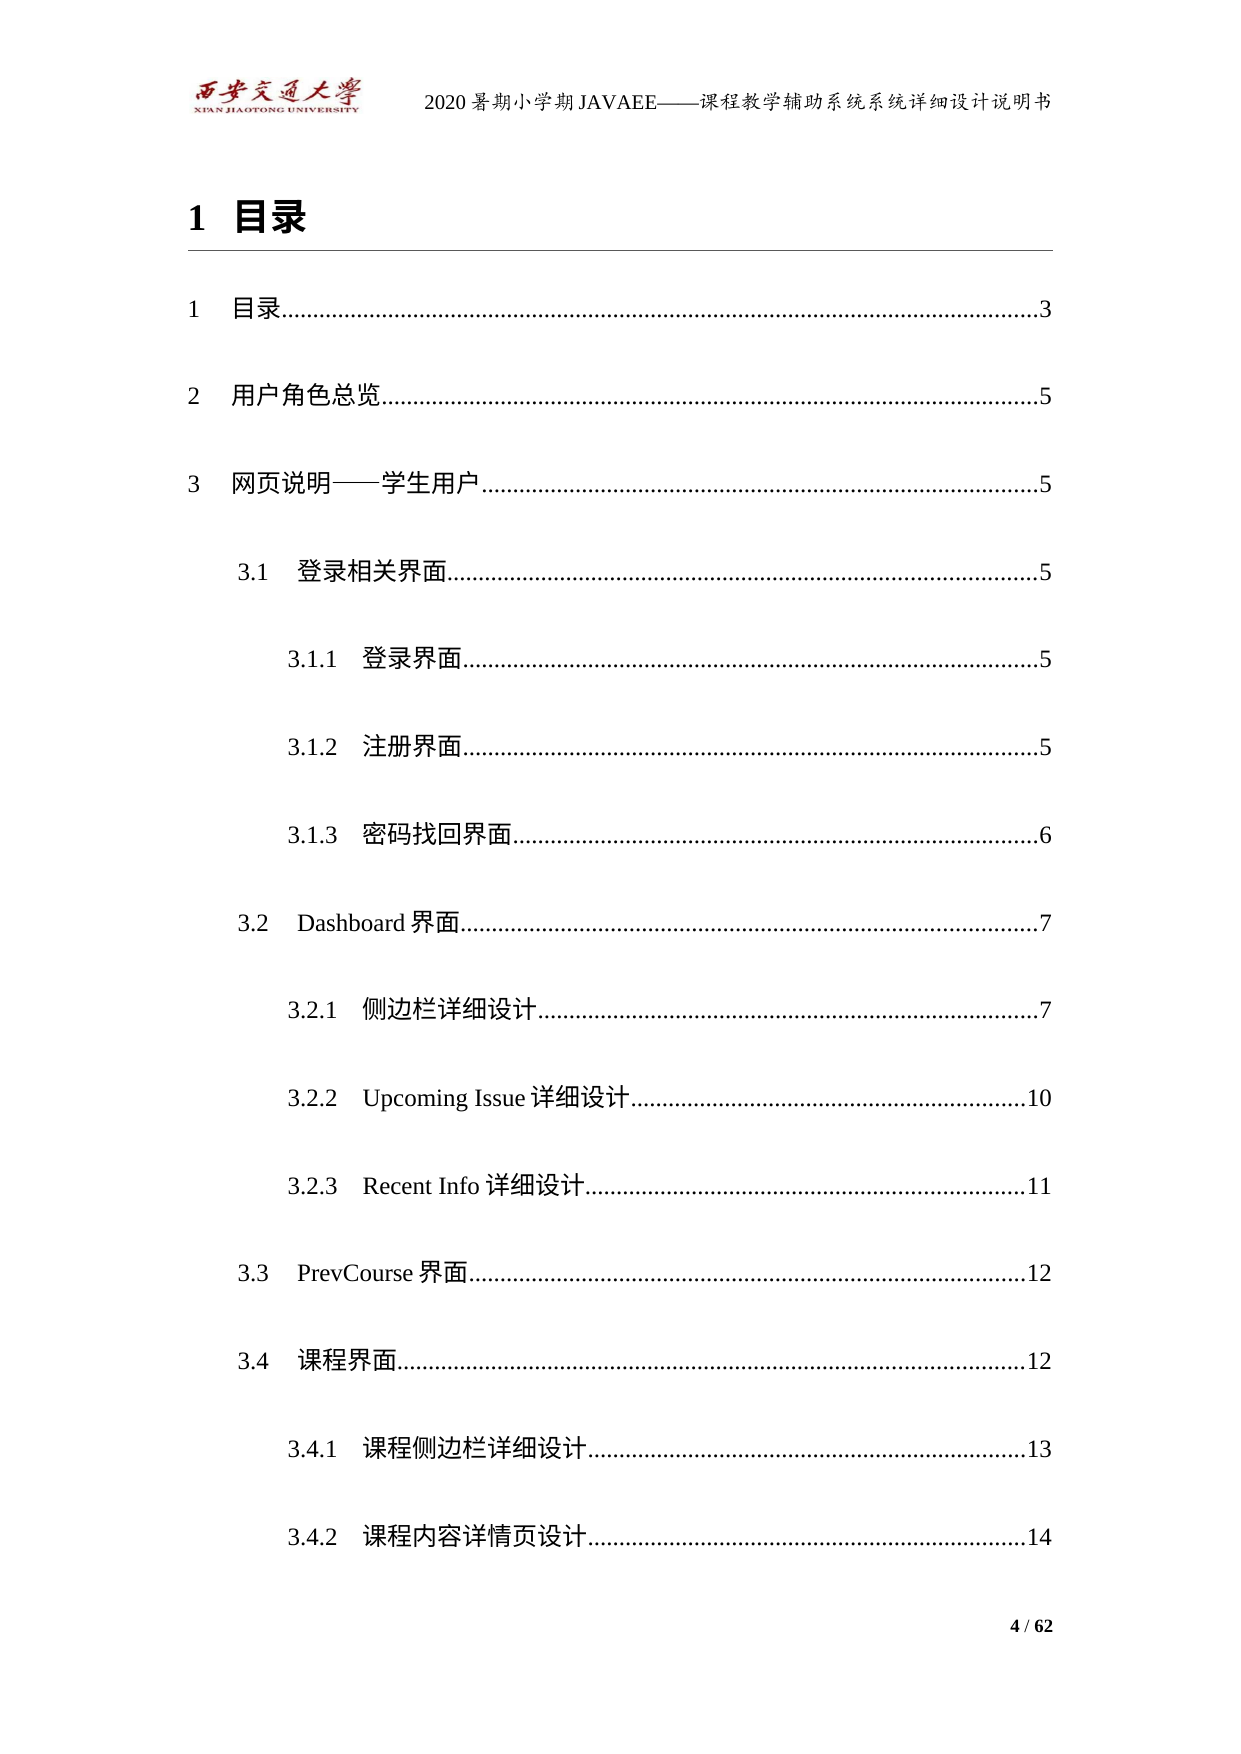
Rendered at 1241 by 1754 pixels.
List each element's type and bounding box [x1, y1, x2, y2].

picture [189, 77, 364, 114]
